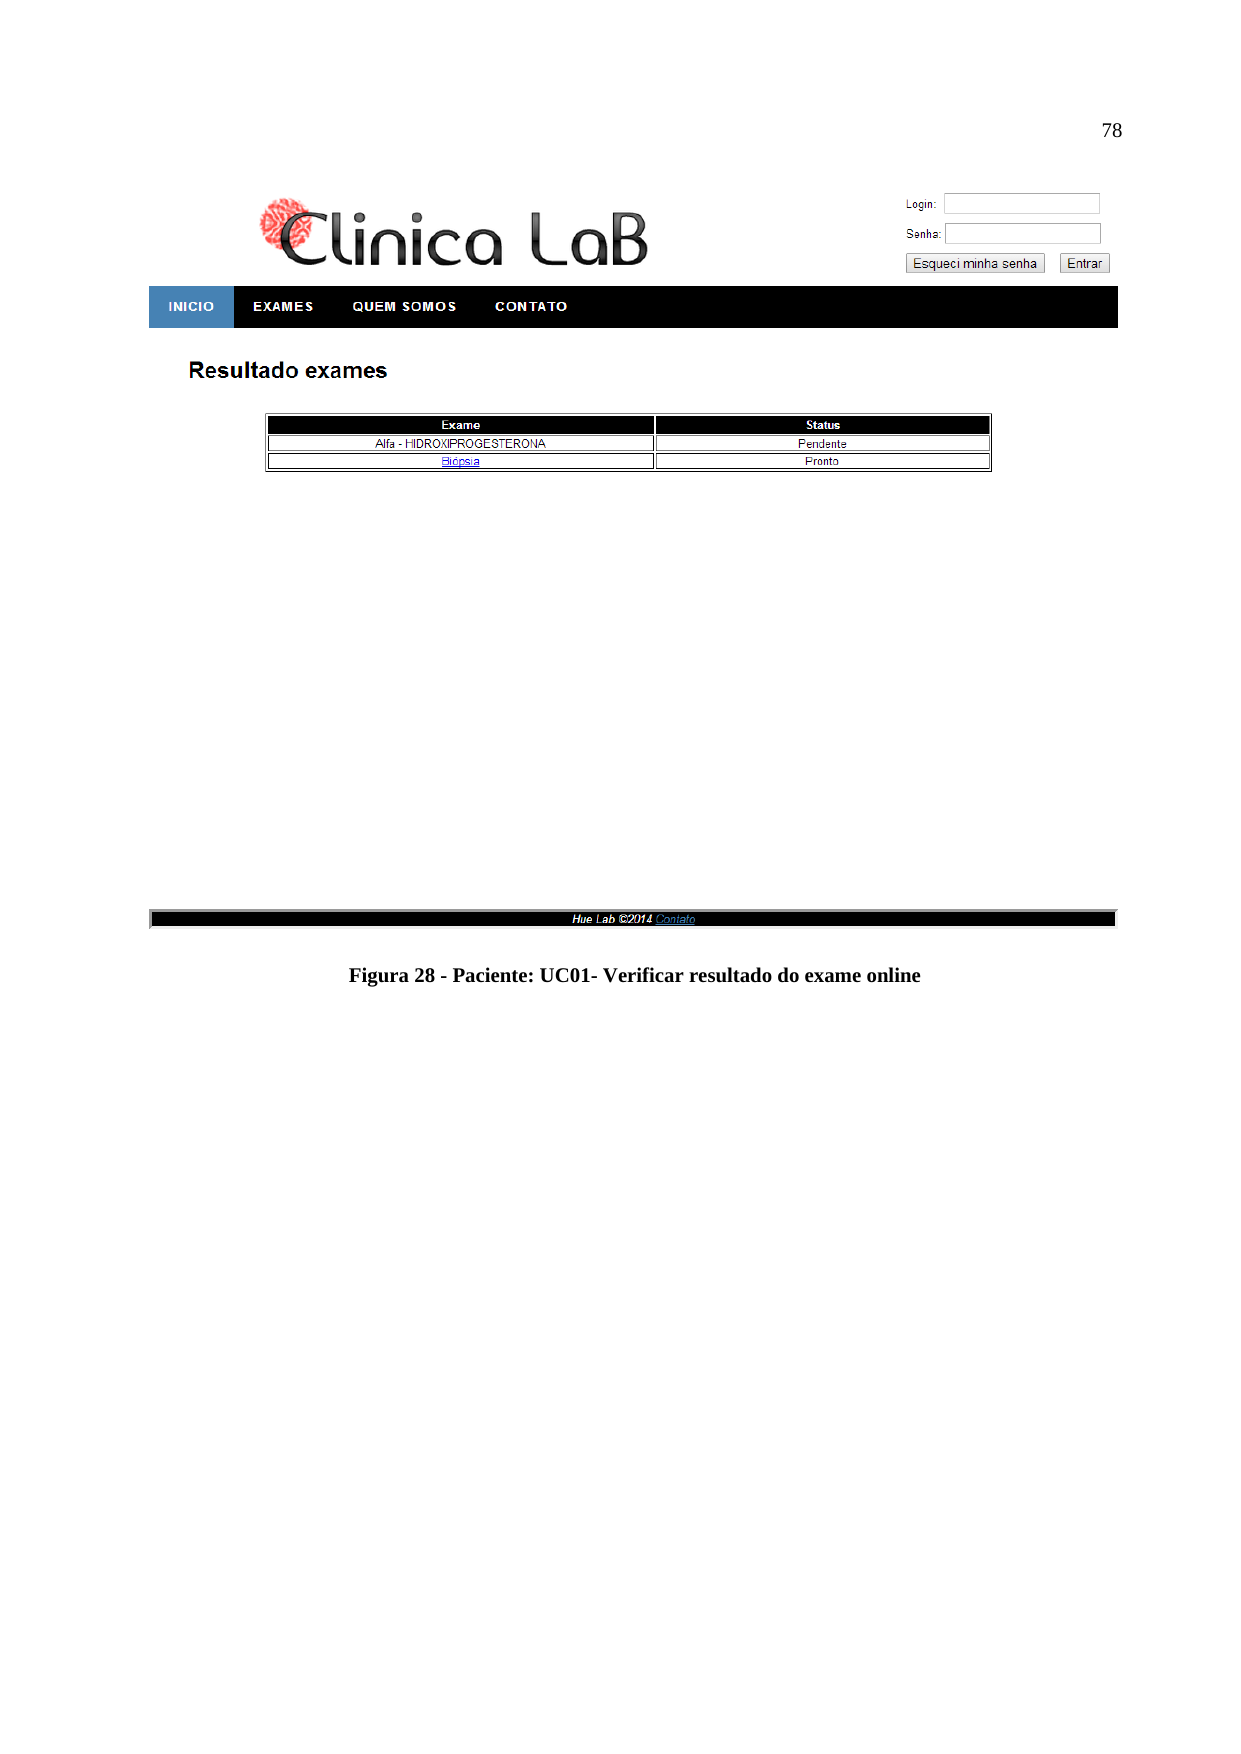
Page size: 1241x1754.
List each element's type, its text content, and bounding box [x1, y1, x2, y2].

picture [147, 177, 1122, 937]
